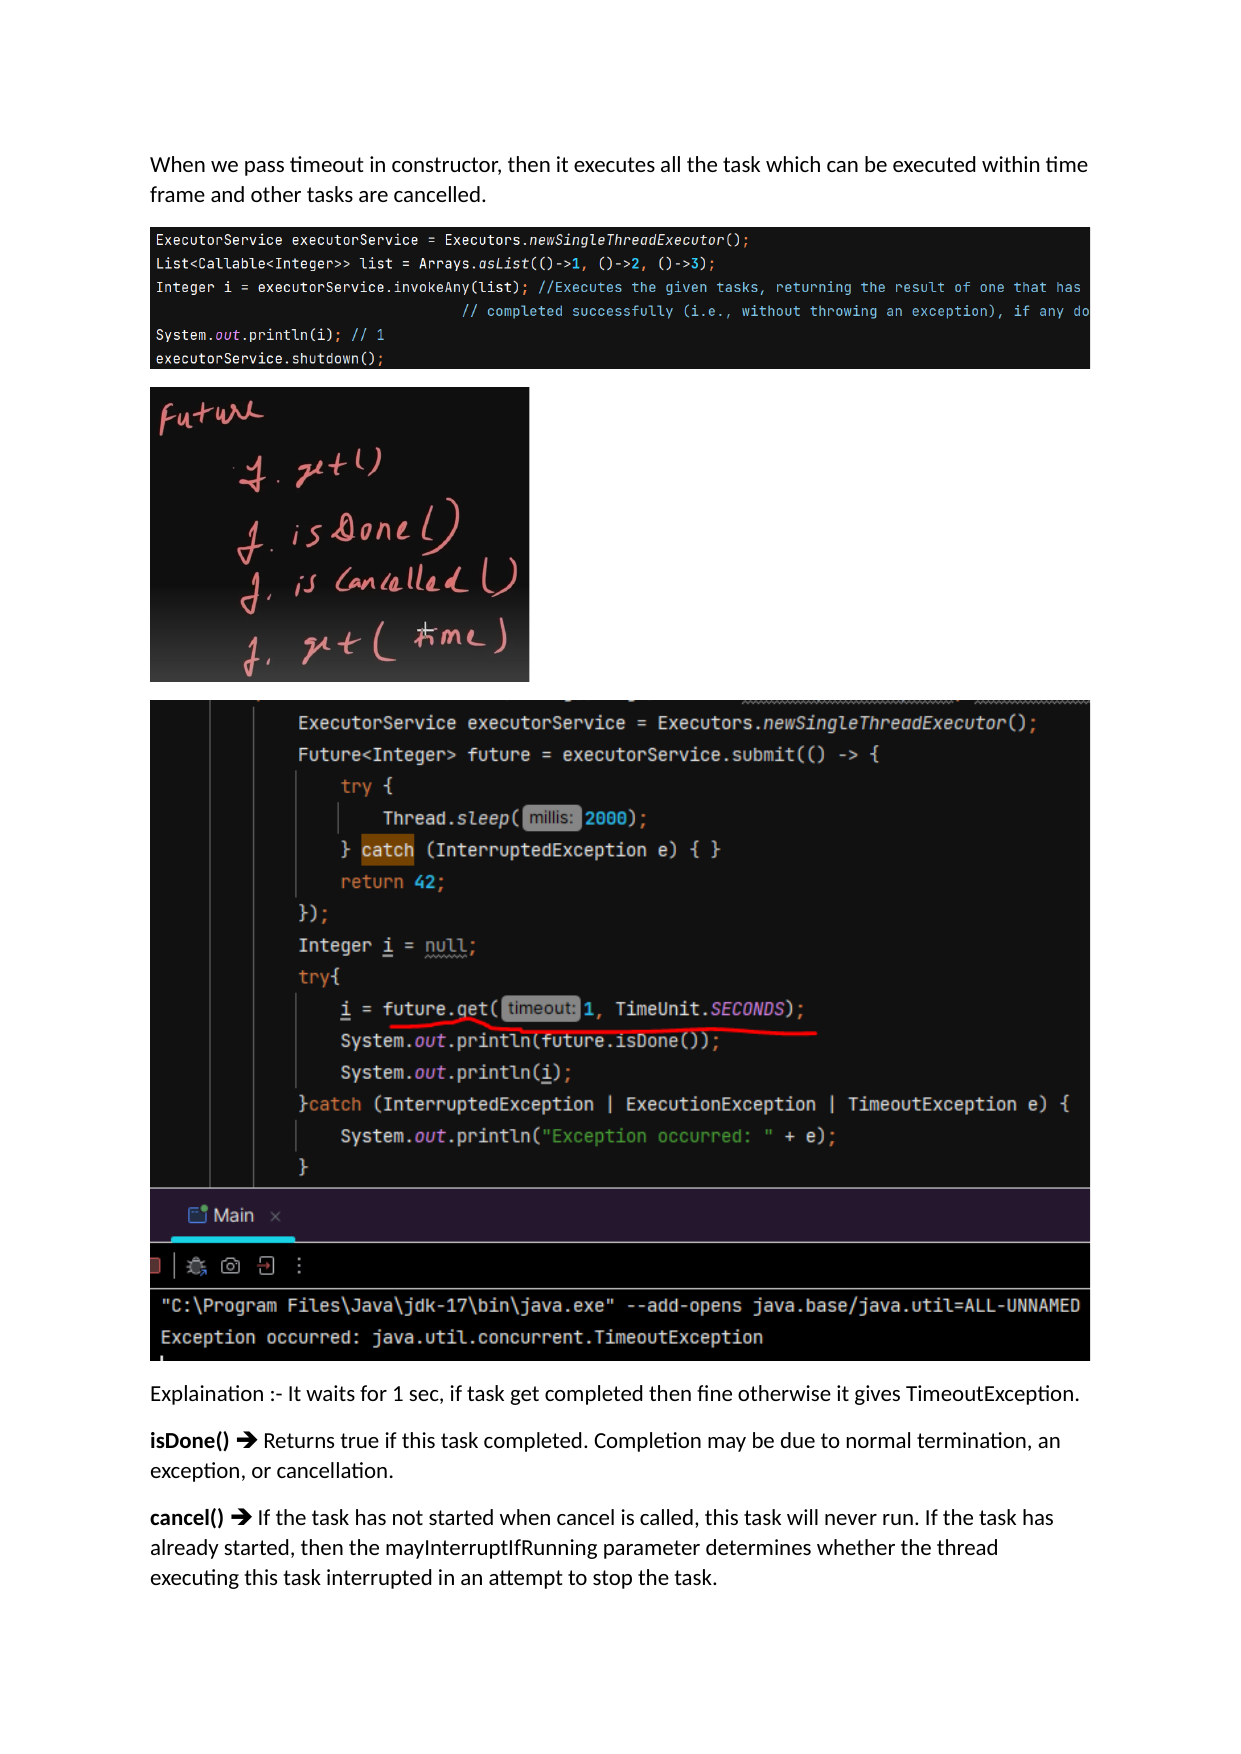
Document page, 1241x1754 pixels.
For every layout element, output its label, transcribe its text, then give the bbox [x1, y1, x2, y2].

picture [150, 387, 530, 682]
text When we pass timeout in constructor, then it executes all the task which can be executed within time frame and other tasks are cancelled. [150, 150, 1090, 208]
picture [150, 227, 1091, 369]
text cancel() If the task has not started when cancel is called, this task will never run. If the task has already started, then the mayInterruptIfRunning parameter determines whether the thread executing this task interrupted in an attempt to stop the task. [150, 1503, 1090, 1591]
text Explaination :- It waits for 1 sec, if task get completed then fine otherwise it gives TimeoutException. [150, 1379, 1090, 1407]
text isDone() Returns true if this task completed. Completion may be due to normal termination, an exception, or cancellation. [150, 1426, 1090, 1484]
picture [150, 700, 1091, 1361]
